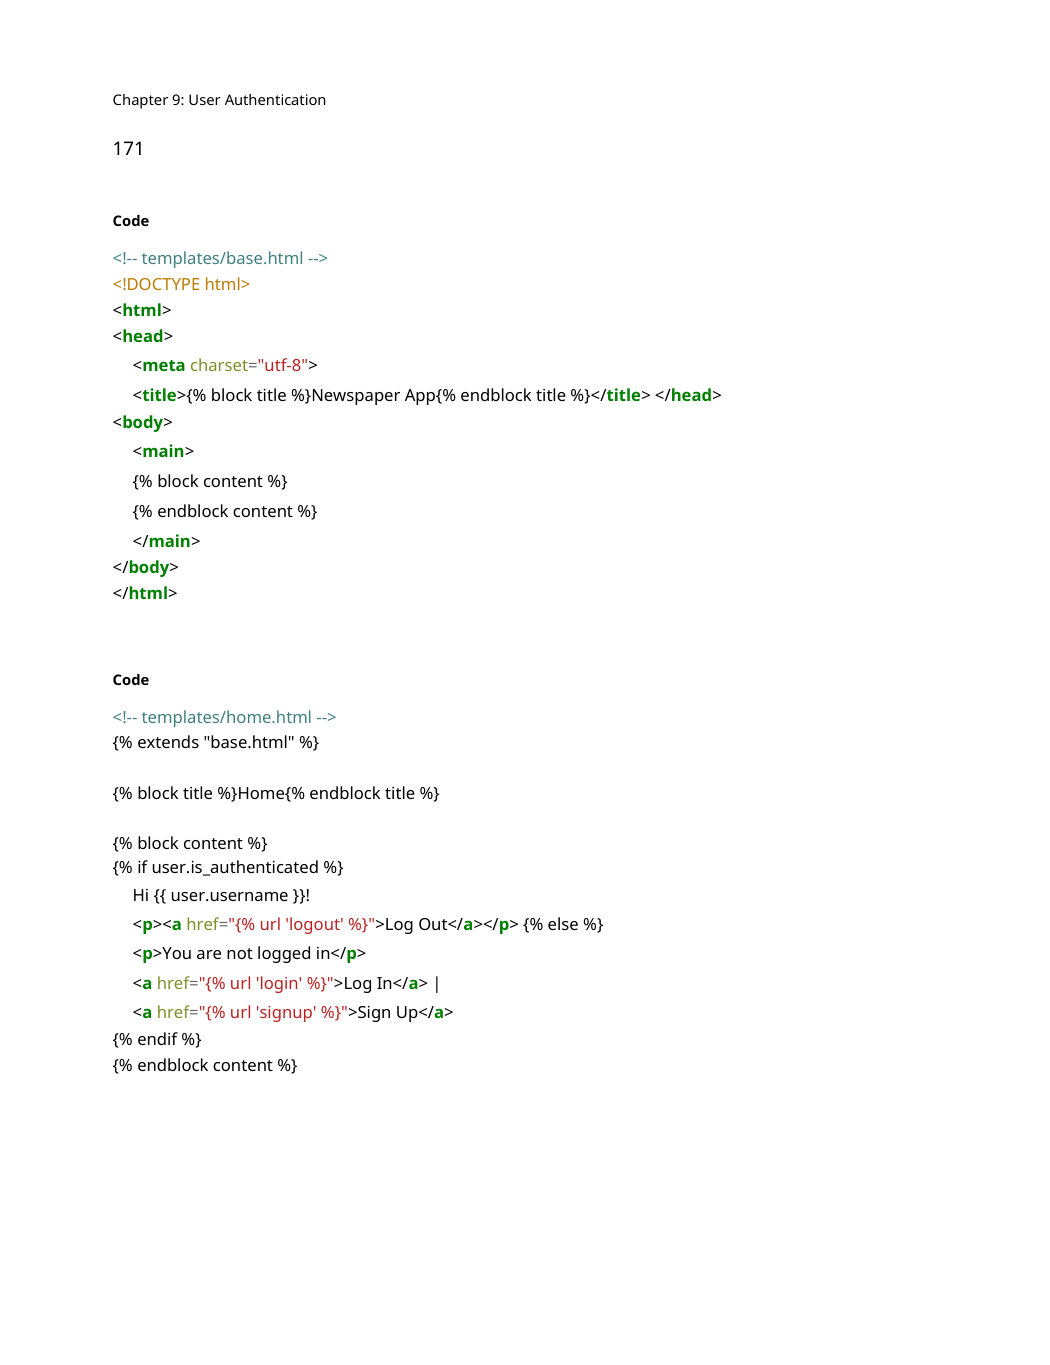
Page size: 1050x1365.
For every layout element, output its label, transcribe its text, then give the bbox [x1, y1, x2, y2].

text <!-- templates/home.html --> {% extends "base.html" %} [112, 706, 400, 753]
text Code [112, 211, 940, 231]
text {% block title %}Home{% endblock title %} [112, 782, 940, 804]
text Code [112, 670, 940, 690]
text {% block content %} {% if user.is_authenticated %} Hi {{ user.username }}! [112, 831, 415, 907]
text <!-- templates/base.html --> <!DOCTYPE html> <html> <head> <meta charset="utf-8"> <title>{% block title %}Newspaper App{% endblock title %}</title> </head> <body> <main> {% block content %} {% endblock content %} </main> </body> </html> [112, 247, 790, 605]
text Chapter 9: User Authentication 171 [112, 90, 940, 161]
text <p><a href="{% url 'logout' %}">Log Out</a></p> {% else %} <p>You are not logged in</p> <a href="{% url 'login' %}">Log In</a> | <a href="{% url 'signup' %}">Sign Up</a> {% endif %} {% endblock content %} [112, 913, 610, 1076]
